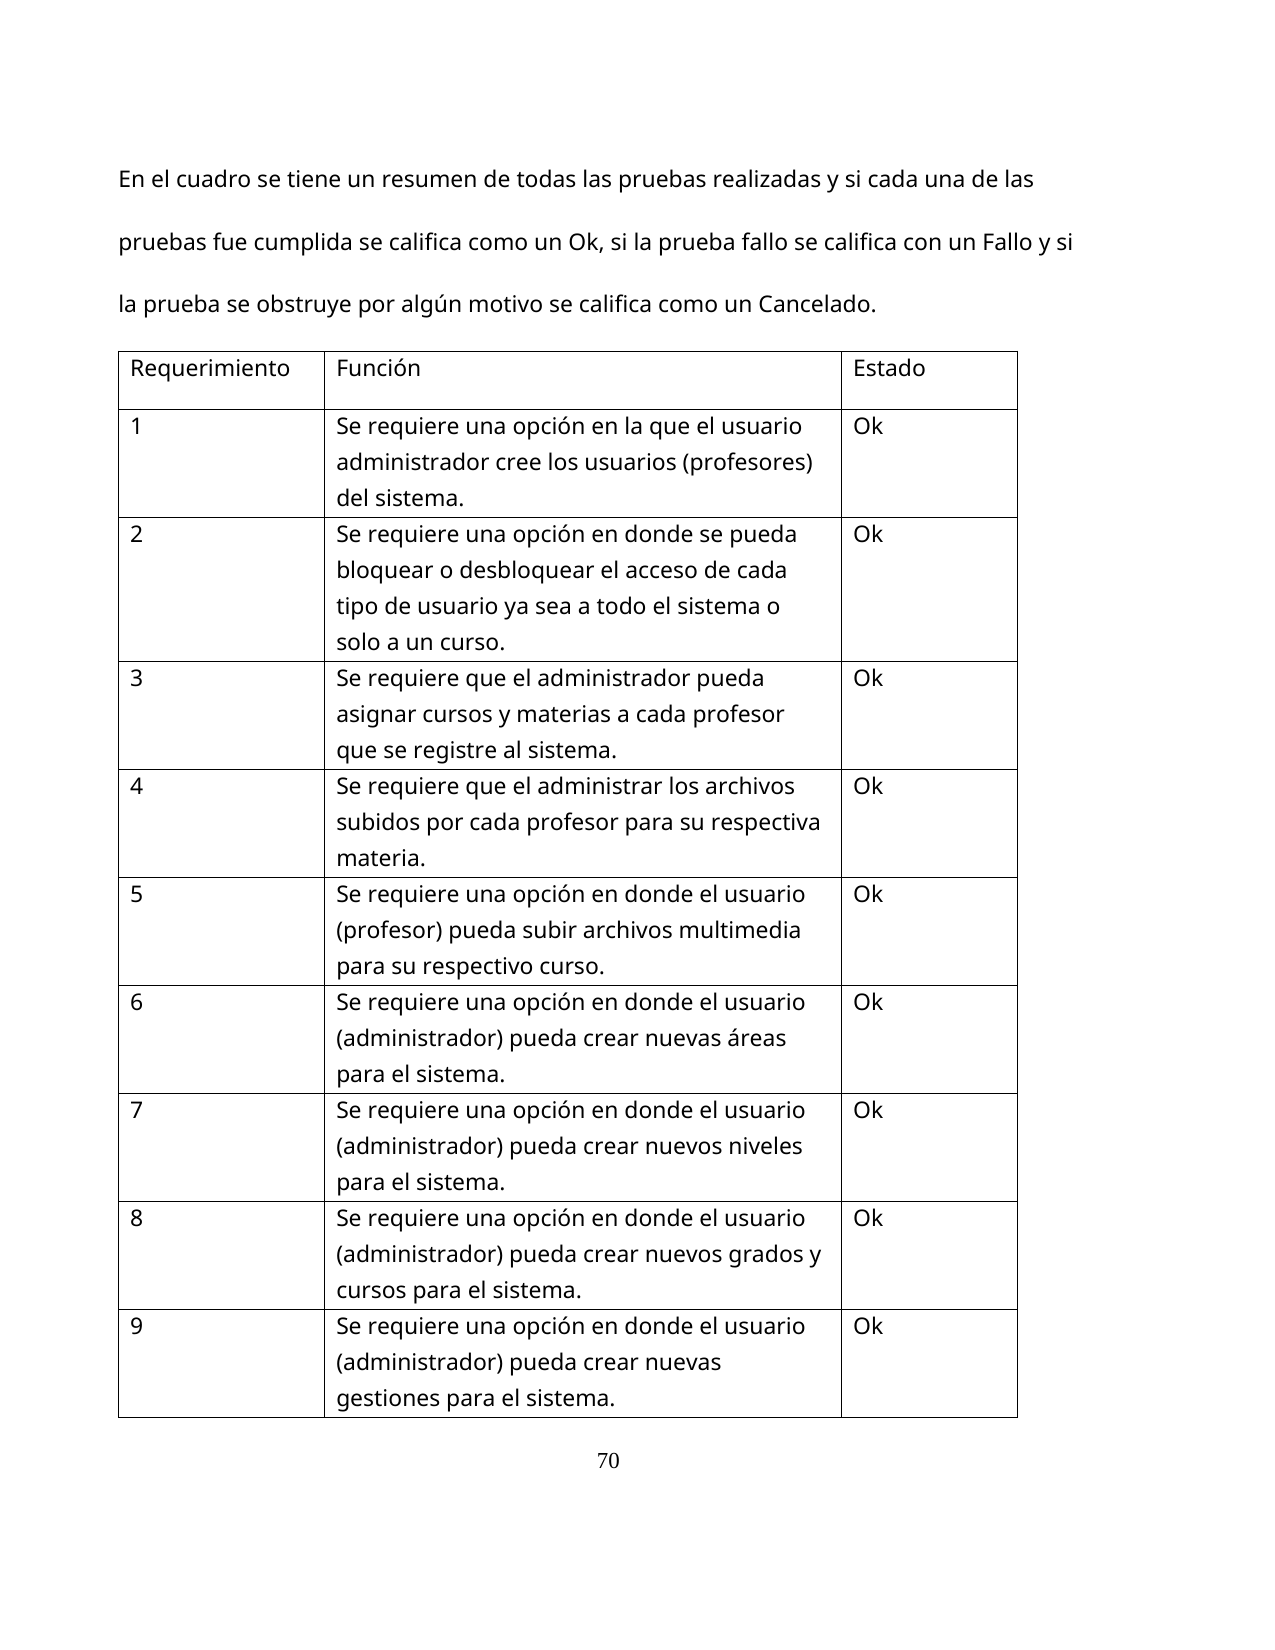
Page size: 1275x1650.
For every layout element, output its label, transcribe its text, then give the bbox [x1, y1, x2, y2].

table_cell 9 [119, 1310, 324, 1417]
table_cell 6 [119, 986, 324, 1093]
table_cell Ok [842, 770, 1017, 877]
table_cell Se requiere una opción en donde se pueda bloquear o desbloquear el acceso de cada tipo de usuario ya sea a todo el sistema o solo a un curso. [325, 518, 841, 661]
table_cell Ok [842, 878, 1017, 985]
table_header Estado [842, 352, 1017, 409]
table_cell Se requiere una opción en donde el usuario (profesor) pueda subir archivos multimedia para su respectivo curso. [325, 878, 841, 985]
table_cell 5 [119, 878, 324, 985]
table_cell 2 [119, 518, 324, 661]
table_cell 3 [119, 662, 324, 769]
table_cell Se requiere una opción en donde el usuario (administrador) pueda crear nuevas gestiones para el sistema. [325, 1310, 841, 1417]
table_cell 7 [119, 1094, 324, 1201]
table_cell Se requiere que el administrar los archivos subidos por cada profesor para su respectiva materia. [325, 770, 841, 877]
table_cell Ok [842, 518, 1017, 661]
text En el cuadro se tiene un resumen de todas las pruebas realizadas y si cada una de las pruebas fue cumplida se califica como un Ok, si la prueba fallo se califica con un Fallo y si la prueba se obstruye por algún motivo se califica como un Cancelado. [118, 163, 1098, 319]
table_cell Se requiere que el administrador pueda asignar cursos y materias a cada profesor que se registre al sistema. [325, 662, 841, 769]
table_cell Se requiere una opción en donde el usuario (administrador) pueda crear nuevas áreas para el sistema. [325, 986, 841, 1093]
table_cell Ok [842, 1094, 1017, 1201]
table_cell 8 [119, 1202, 324, 1309]
table_cell Ok [842, 986, 1017, 1093]
table_cell Ok [842, 1202, 1017, 1309]
table_header Requerimiento [119, 352, 324, 409]
table_cell Ok [842, 1310, 1017, 1417]
table_cell Se requiere una opción en donde el usuario (administrador) pueda crear nuevos grados y cursos para el sistema. [325, 1202, 841, 1309]
table_cell Ok [842, 662, 1017, 769]
table_cell 4 [119, 770, 324, 877]
table_cell Se requiere una opción en la que el usuario administrador cree los usuarios (profesores) del sistema. [325, 410, 841, 517]
table_cell Se requiere una opción en donde el usuario (administrador) pueda crear nuevos niveles para el sistema. [325, 1094, 841, 1201]
table_cell 1 [119, 410, 324, 517]
table_cell Ok [842, 410, 1017, 517]
table_header Función [325, 352, 841, 409]
